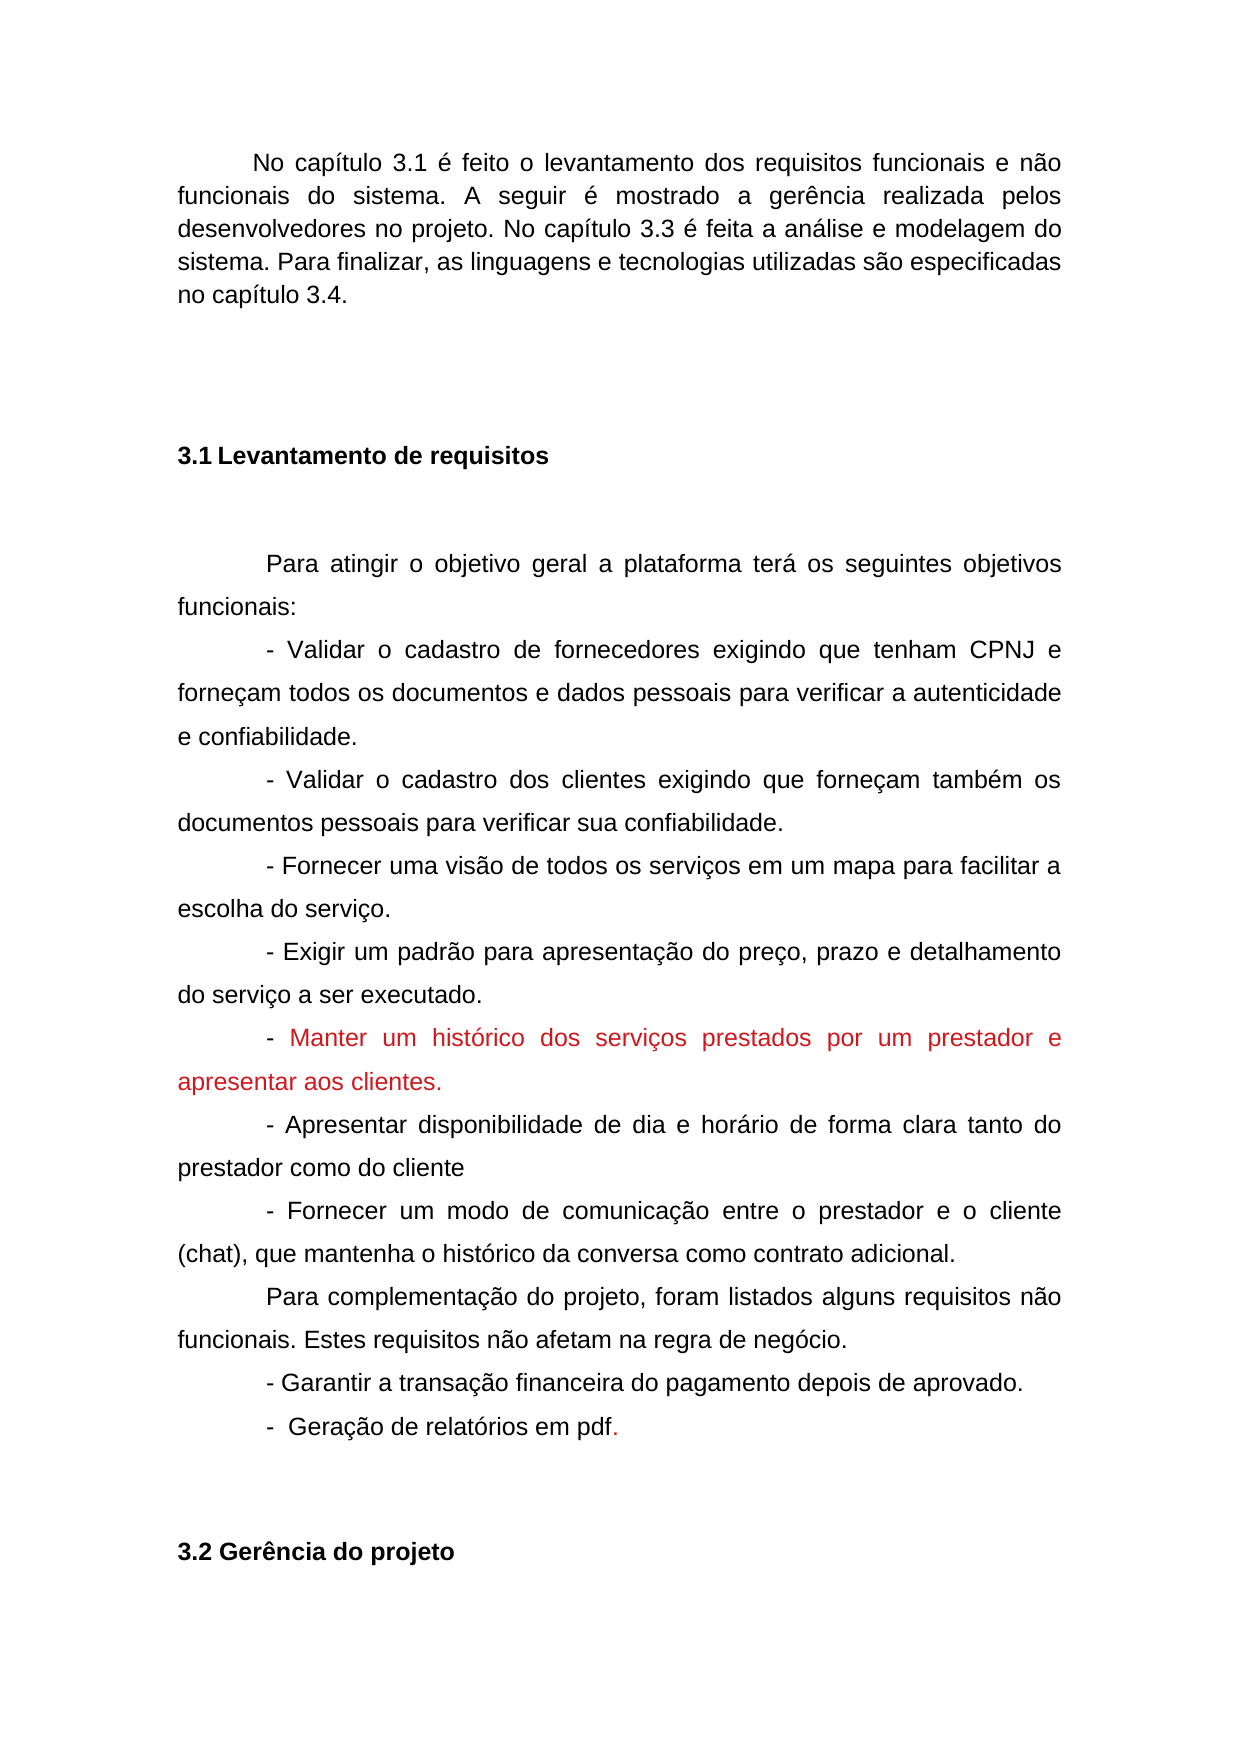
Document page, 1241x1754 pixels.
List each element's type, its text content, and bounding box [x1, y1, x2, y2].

text No capítulo 3.1 é feito o levantamento dos requisitos funcionais e não funcionais do sistema. A seguir é mostrado a gerência realizada pelos desenvolvedores no projeto. No capítulo 3.3 é feita a análise e modelagem do sistema. Para finalizar, as linguagens e tecnologias utilizadas são especificadas no capítulo 3.4. [177, 148, 1063, 308]
text - Validar o cadastro de fornecedores exigindo que tenham CPNJ e forneçam todos os documentos e dados pessoais para verificar a autenticidade e confiabilidade. [177, 635, 1063, 750]
text Para atingir o objetivo geral a plataforma terá os seguintes objetivos funcionais: [177, 549, 1063, 621]
text 3.1 Levantamento de requisitos [177, 441, 1063, 470]
text - Geração de relatórios em pdf. [177, 1412, 1063, 1440]
text 3.2 Gerência do projeto [177, 1537, 1063, 1566]
text - Exigir um padrão para apresentação do preço, prazo e detalhamento do serviço a ser executado. [177, 937, 1063, 1009]
text - Manter um histórico dos serviços prestados por um prestador e apresentar aos clientes. [177, 1023, 1063, 1095]
text - Fornecer uma visão de todos os serviços em um mapa para facilitar a escolha do serviço. [177, 851, 1063, 923]
text - Validar o cadastro dos clientes exigindo que forneçam também os documentos pessoais para verificar sua confiabilidade. [177, 765, 1063, 837]
text - Fornecer um modo de comunicação entre o prestador e o cliente (chat), que mantenha o histórico da conversa como contrato adicional. [177, 1196, 1063, 1268]
text Para complementação do projeto, foram listados alguns requisitos não funcionais. Estes requisitos não afetam na regra de negócio. [177, 1282, 1063, 1354]
text - Garantir a transação financeira do pagamento depois de aprovado. [177, 1368, 1063, 1397]
text - Apresentar disponibilidade de dia e horário de forma clara tanto do prestador como do cliente [177, 1110, 1063, 1182]
